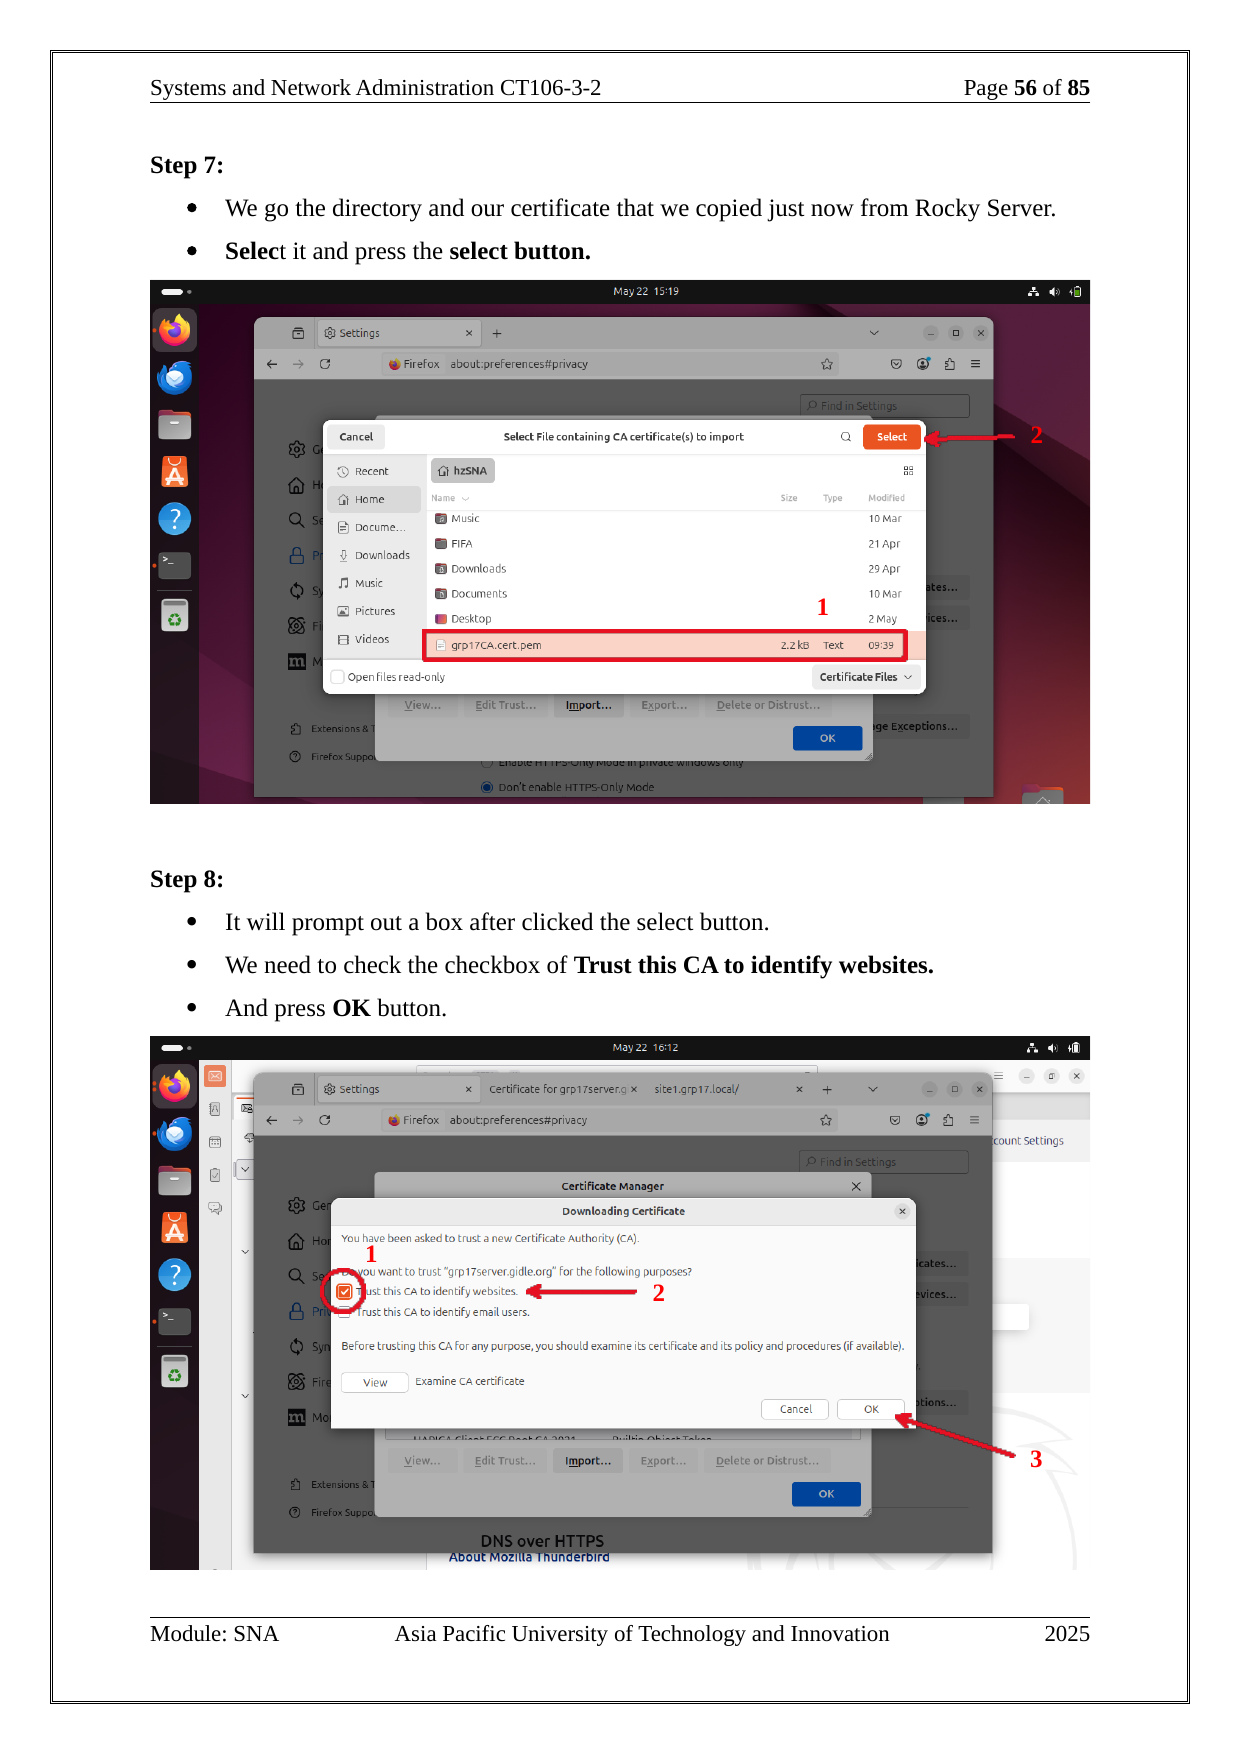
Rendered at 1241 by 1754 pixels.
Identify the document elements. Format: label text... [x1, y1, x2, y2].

list Select it and press the select button. [187, 236, 1090, 265]
picture [150, 279, 1091, 804]
list We need to check the checkbox of Trust this CA to identify websites. [187, 950, 1090, 979]
list We go the directory and our certificate that we copied just now from Rocky Server. [187, 193, 1090, 222]
text Step 7: [150, 150, 1090, 179]
picture [150, 1036, 1091, 1570]
list It will prompt out a box after clicked the select button. [187, 907, 1090, 936]
text Step 8: [150, 864, 1090, 893]
list And press OK button. [187, 993, 1090, 1022]
